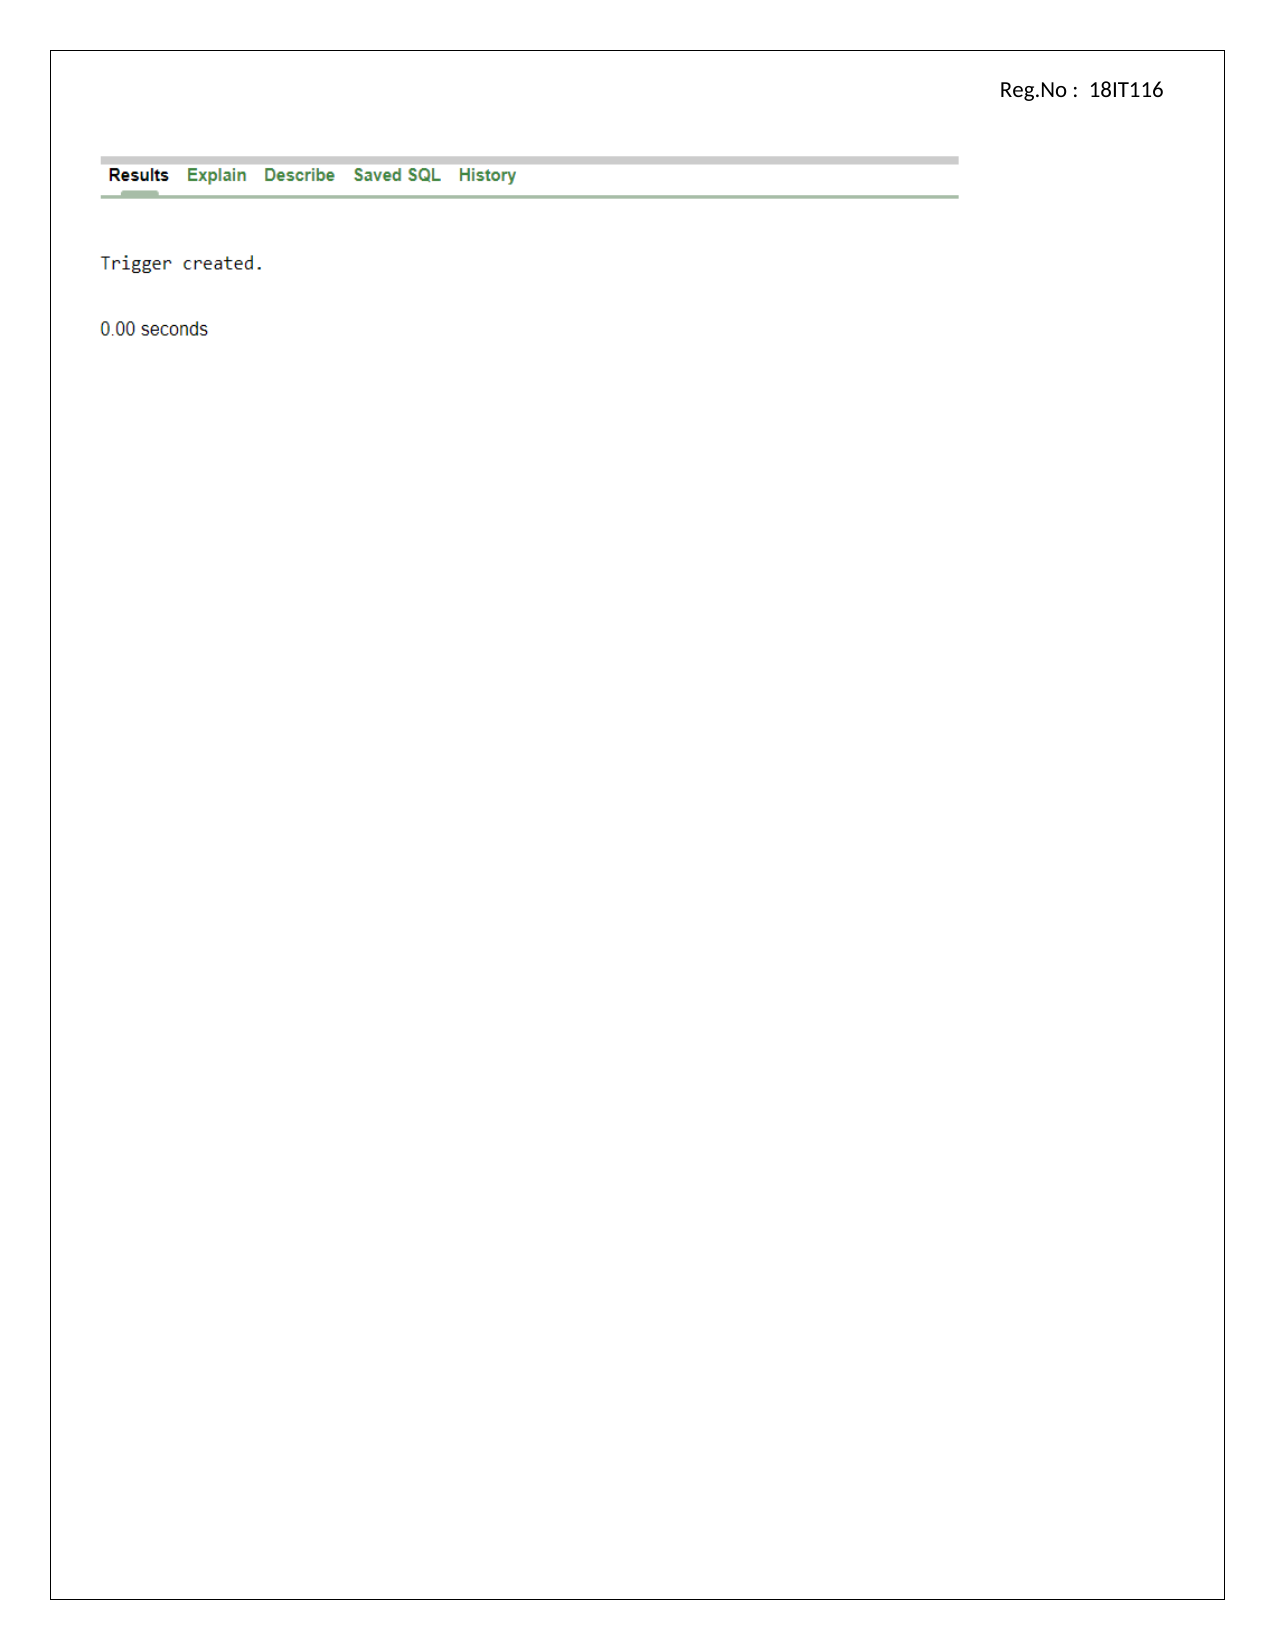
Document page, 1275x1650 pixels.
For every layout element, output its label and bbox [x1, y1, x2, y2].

picture [93, 150, 959, 417]
